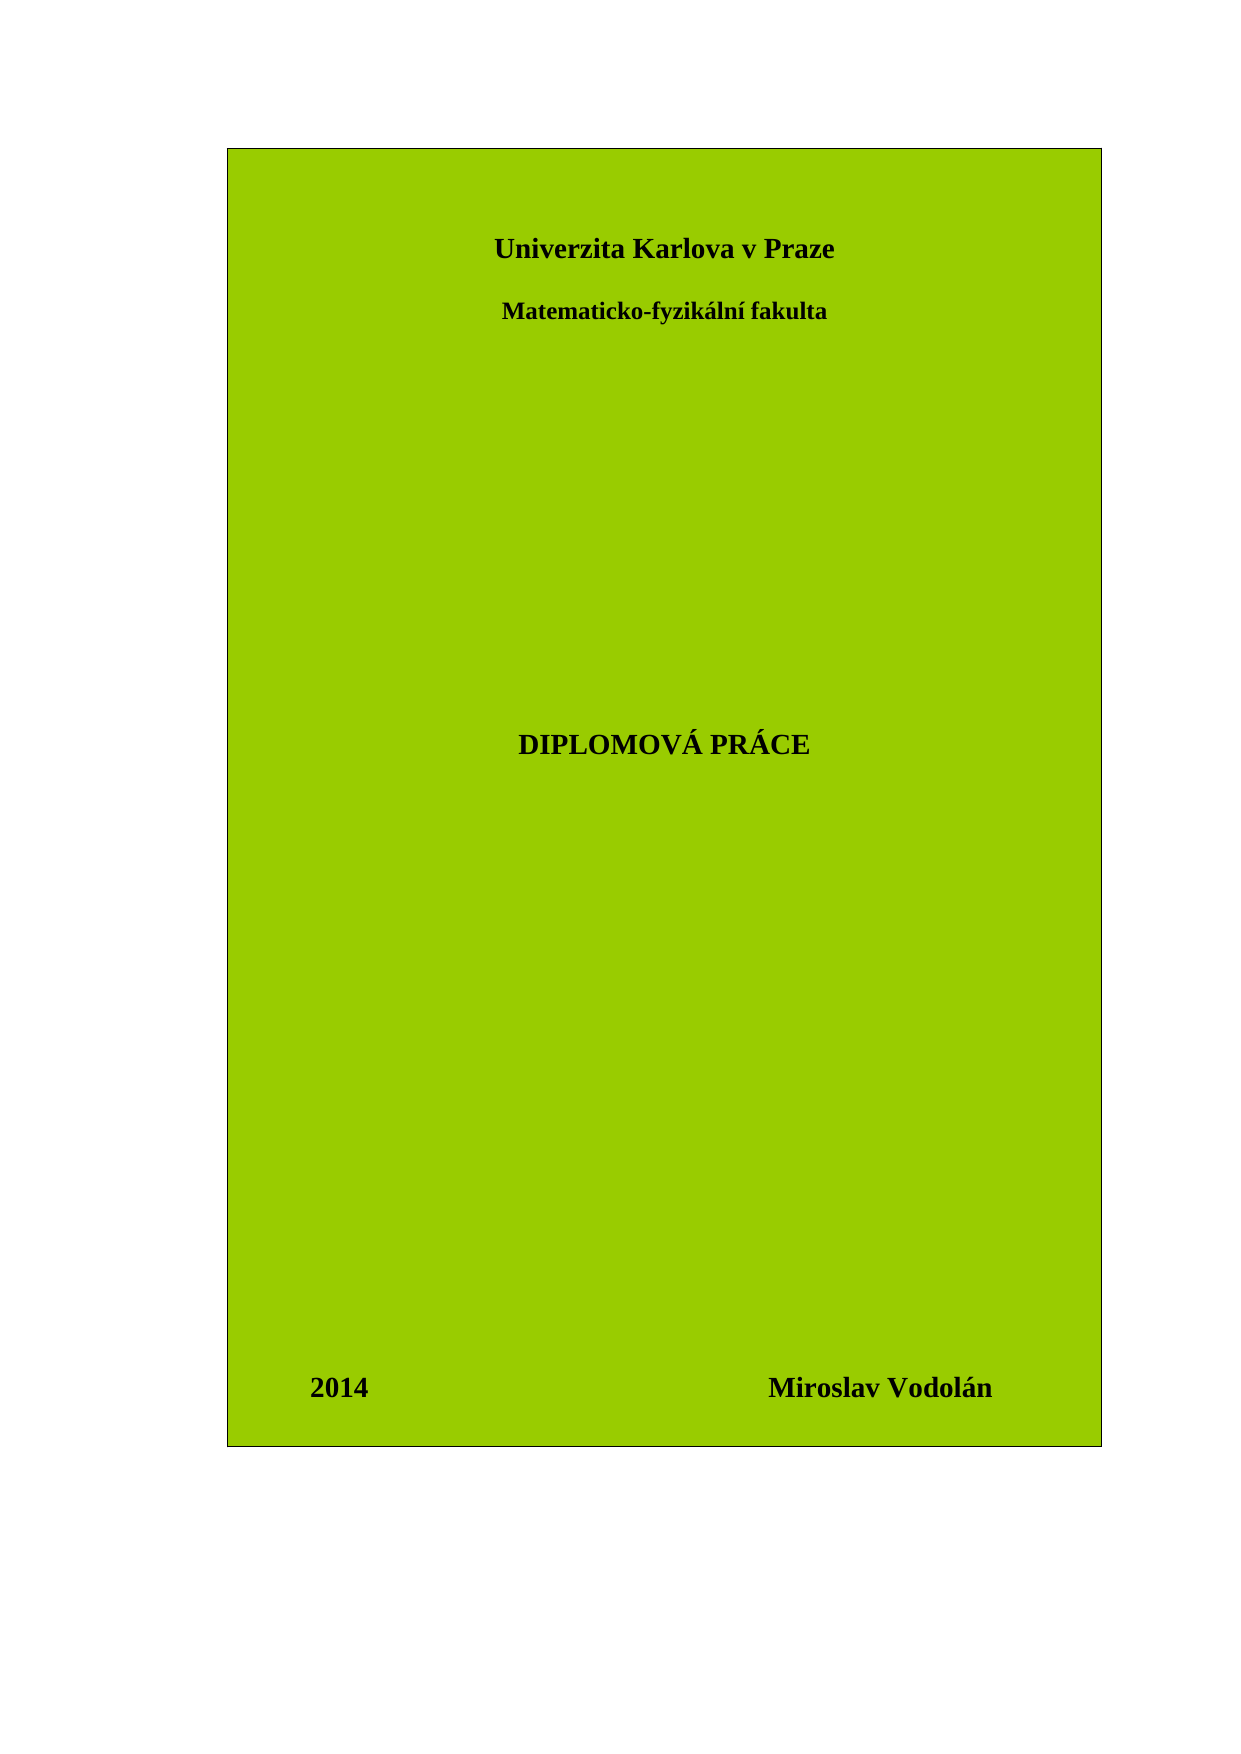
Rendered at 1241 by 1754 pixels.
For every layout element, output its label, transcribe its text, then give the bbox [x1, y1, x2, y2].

text DIPLOMOVÁ PRÁCE [228, 724, 1101, 761]
text Univerzita Karlova v Praze [228, 228, 1101, 265]
text Matematicko-fyzikální fakulta [228, 293, 1101, 325]
text 2014 Miroslav Vodolán [228, 1367, 1101, 1404]
